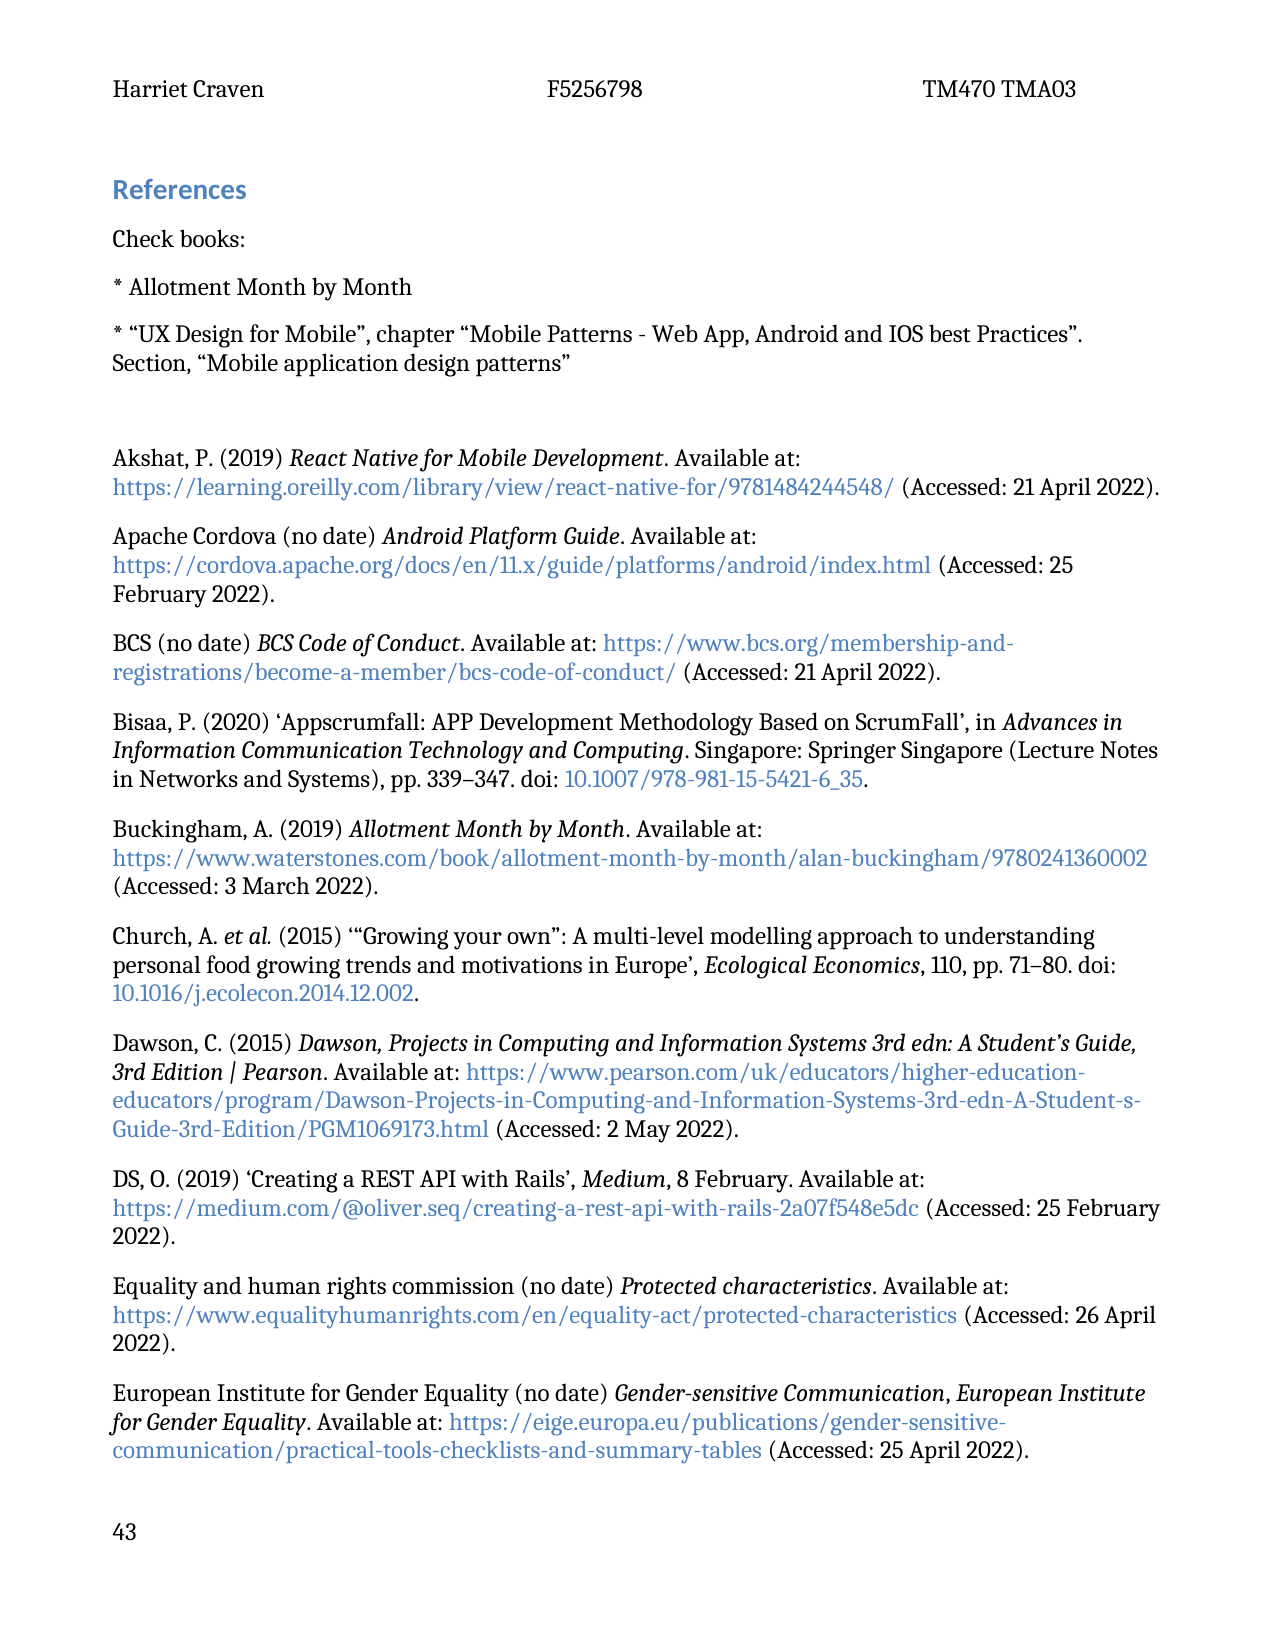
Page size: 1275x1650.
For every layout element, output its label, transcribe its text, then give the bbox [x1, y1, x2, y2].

text Dawson, C. (2015) Dawson, Projects in Computing and Information Systems 3rd edn: A Student’s Guide, 3rd Edition | Pearson. Available at: https://www.pearson.com/uk/educators/higher-education-educators/program/Dawson-Projects-in-Computing-and-Information-Systems-3rd-edn-A-Student-s-Guide-3rd-Edition/PGM1069173.html (Accessed: 2 May 2022). [112, 1029, 1162, 1144]
subtitle References [112, 171, 1162, 206]
text Bisaa, P. (2020) ‘Appscrumfall: APP Development Methodology Based on ScrumFall’, in Advances in Information Communication Technology and Computing. Singapore: Springer Singapore (Lecture Notes in Networks and Systems), pp. 339–347. doi: 10.1007/978-981-15-5421-6_35. [112, 708, 1162, 794]
text Buckingham, A. (2019) Allotment Month by Month. Available at: https://www.waterstones.com/book/allotment-month-by-month/alan-buckingham/9780241360002 (Accessed: 3 March 2022). [112, 815, 1162, 901]
text Akshat, P. (2019) React Native for Mobile Development. Available at: https://learning.oreilly.com/library/view/react-native-for/9781484244548/ (Accessed: 21 April 2022). [112, 444, 1162, 501]
text DS, O. (2019) ‘Creating a REST API with Rails’, Medium, 8 February. Available at: https://medium.com/@oliver.seq/creating-a-rest-api-with-rails-2a07f548e5dc (Accessed: 25 February 2022). [112, 1165, 1162, 1251]
text * “UX Design for Mobile”, chapter “Mobile Patterns - Web App, Android and IOS best Practices”. Section, “Mobile application design patterns” [112, 320, 1162, 378]
text Apache Cordova (no date) Android Platform Guide. Available at: https://cordova.apache.org/docs/en/11.x/guide/platforms/android/index.html (Accessed: 25 February 2022). [112, 522, 1162, 608]
text Equality and human rights commission (no date) Protected characteristics. Available at: https://www.equalityhumanrights.com/en/equality-act/protected-characteristics (Accessed: 26 April 2022). [112, 1272, 1162, 1358]
text Church, A. et al. (2015) ‘“Growing your own”: A multi-level modelling approach to understanding personal food growing trends and motivations in Europe’, Ecological Economics, 110, pp. 71–80. doi: 10.1016/j.ecolecon.2014.12.002. [112, 922, 1162, 1008]
text BCS (no date) BCS Code of Conduct. Available at: https://www.bcs.org/membership-and-registrations/become-a-member/bcs-code-of-conduct/ (Accessed: 21 April 2022). [112, 629, 1162, 687]
text Check books: [112, 225, 1162, 254]
text European Institute for Gender Equality (no date) Gender-sensitive Communication, European Institute for Gender Equality. Available at: https://eige.europa.eu/publications/gender-sensitive-communication/practical-tools-checklists-and-summary-tables (Accessed: 25 April 2022). [112, 1379, 1162, 1465]
text * Allotment Month by Month [112, 273, 1162, 301]
